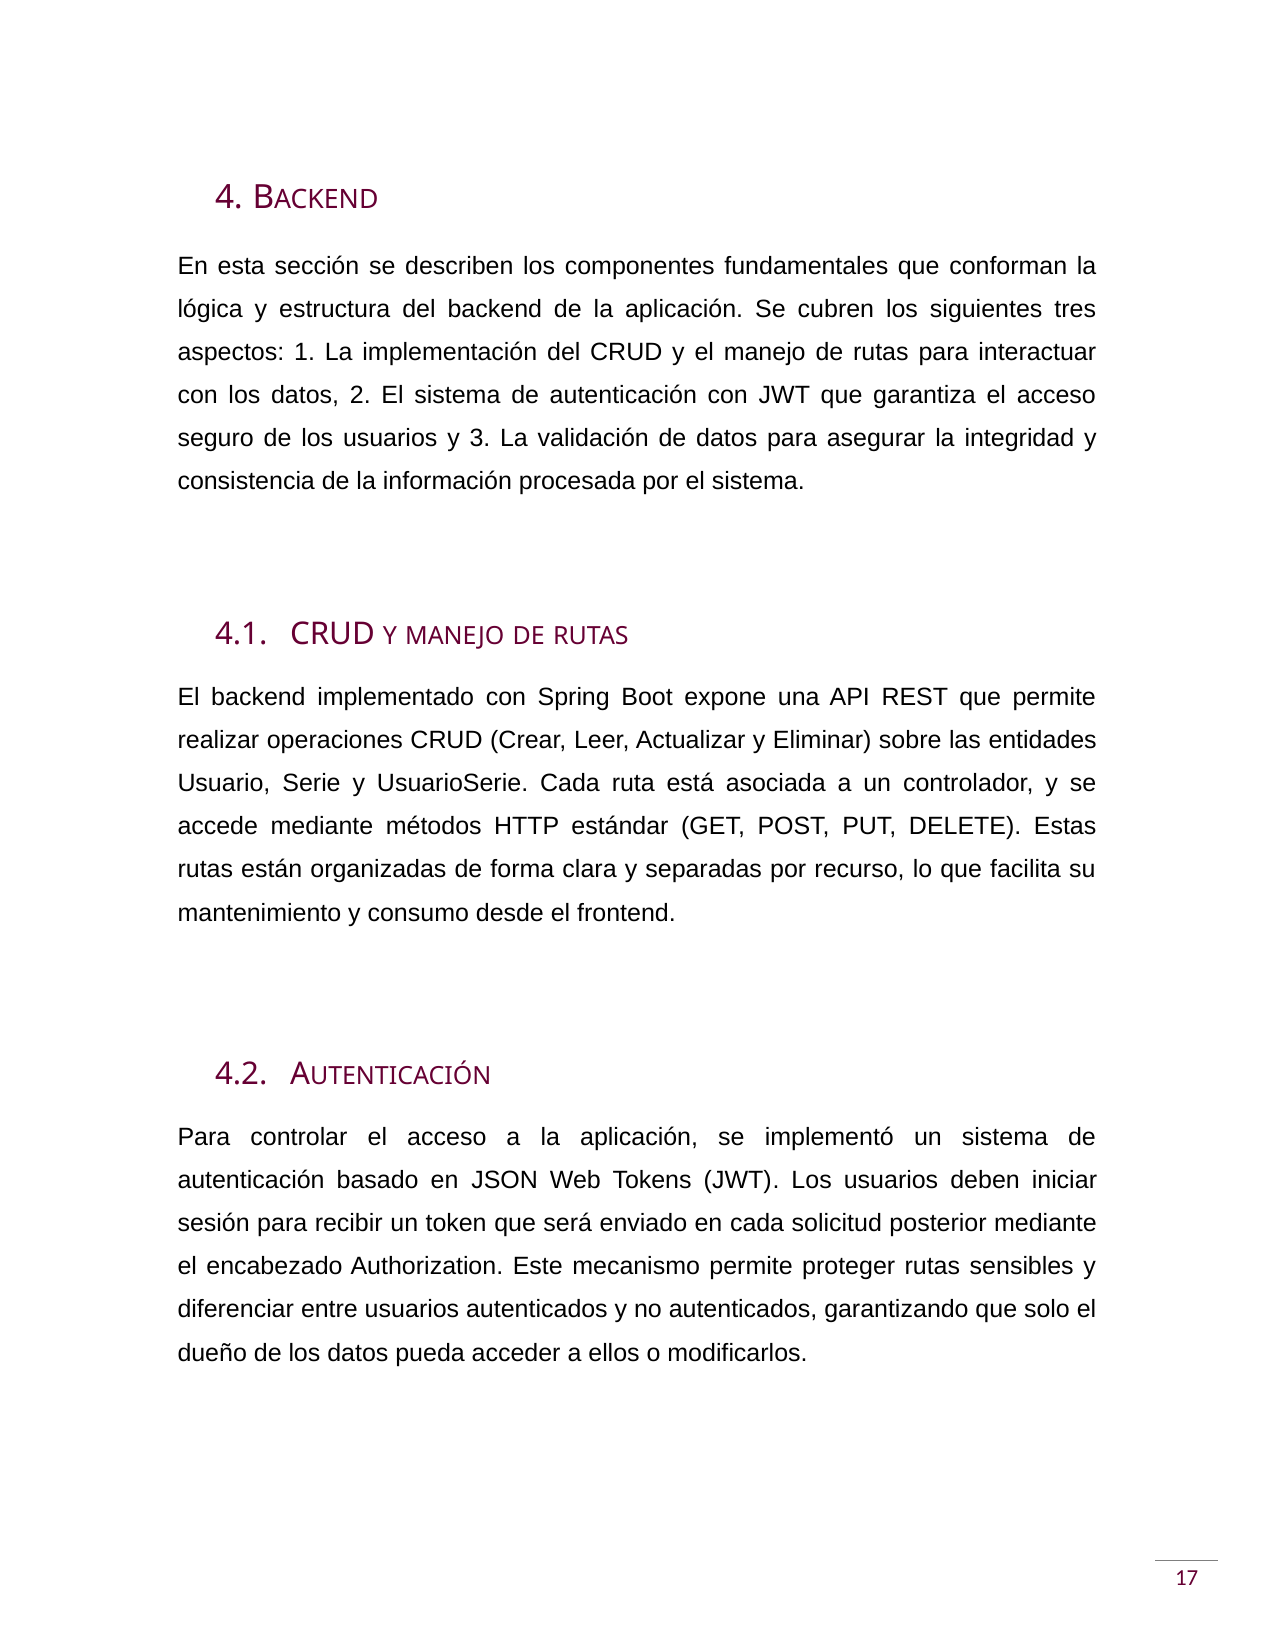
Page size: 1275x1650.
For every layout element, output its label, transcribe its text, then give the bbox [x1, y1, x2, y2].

text Para controlar el acceso a la aplicación, se implementó un sistema de autenticación basado en JSON Web Tokens (JWT). Los usuarios deben iniciar sesión para recibir un token que será enviado en cada solicitud posterior mediante el encabezado Authorization. Este mecanismo permite proteger rutas sensibles y diferenciar entre usuarios autenticados y no autenticados, garantizando que solo el dueño de los datos pueda acceder a ellos o modificarlos. [177, 1122, 1098, 1366]
subtitle Backend [215, 173, 1098, 218]
text El backend implementado con Spring Boot expone una API REST que permite realizar operaciones CRUD (Crear, Leer, Actualizar y Eliminar) sobre las entidades Usuario, Serie y UsuarioSerie. Cada ruta está asociada a un controlador, y se accede mediante métodos HTTP estándar (GET, POST, PUT, DELETE). Estas rutas están organizadas de forma clara y separadas por recurso, lo que facilita su mantenimiento y consumo desde el frontend. [177, 682, 1098, 926]
text En esta sección se describen los componentes fundamentales que conforman la lógica y estructura del backend de la aplicación. Se cubren los siguientes tres aspectos: 1. La implementación del CRUD y el manejo de rutas para interactuar con los datos, 2. El sistema de autenticación con JWT que garantiza el acceso seguro de los usuarios y 3. La validación de datos para asegurar la integridad y consistencia de la información procesada por el sistema. [177, 251, 1098, 495]
subtitle CRUD y manejo de rutas [215, 611, 1098, 653]
subtitle Autenticación [215, 1051, 1098, 1094]
